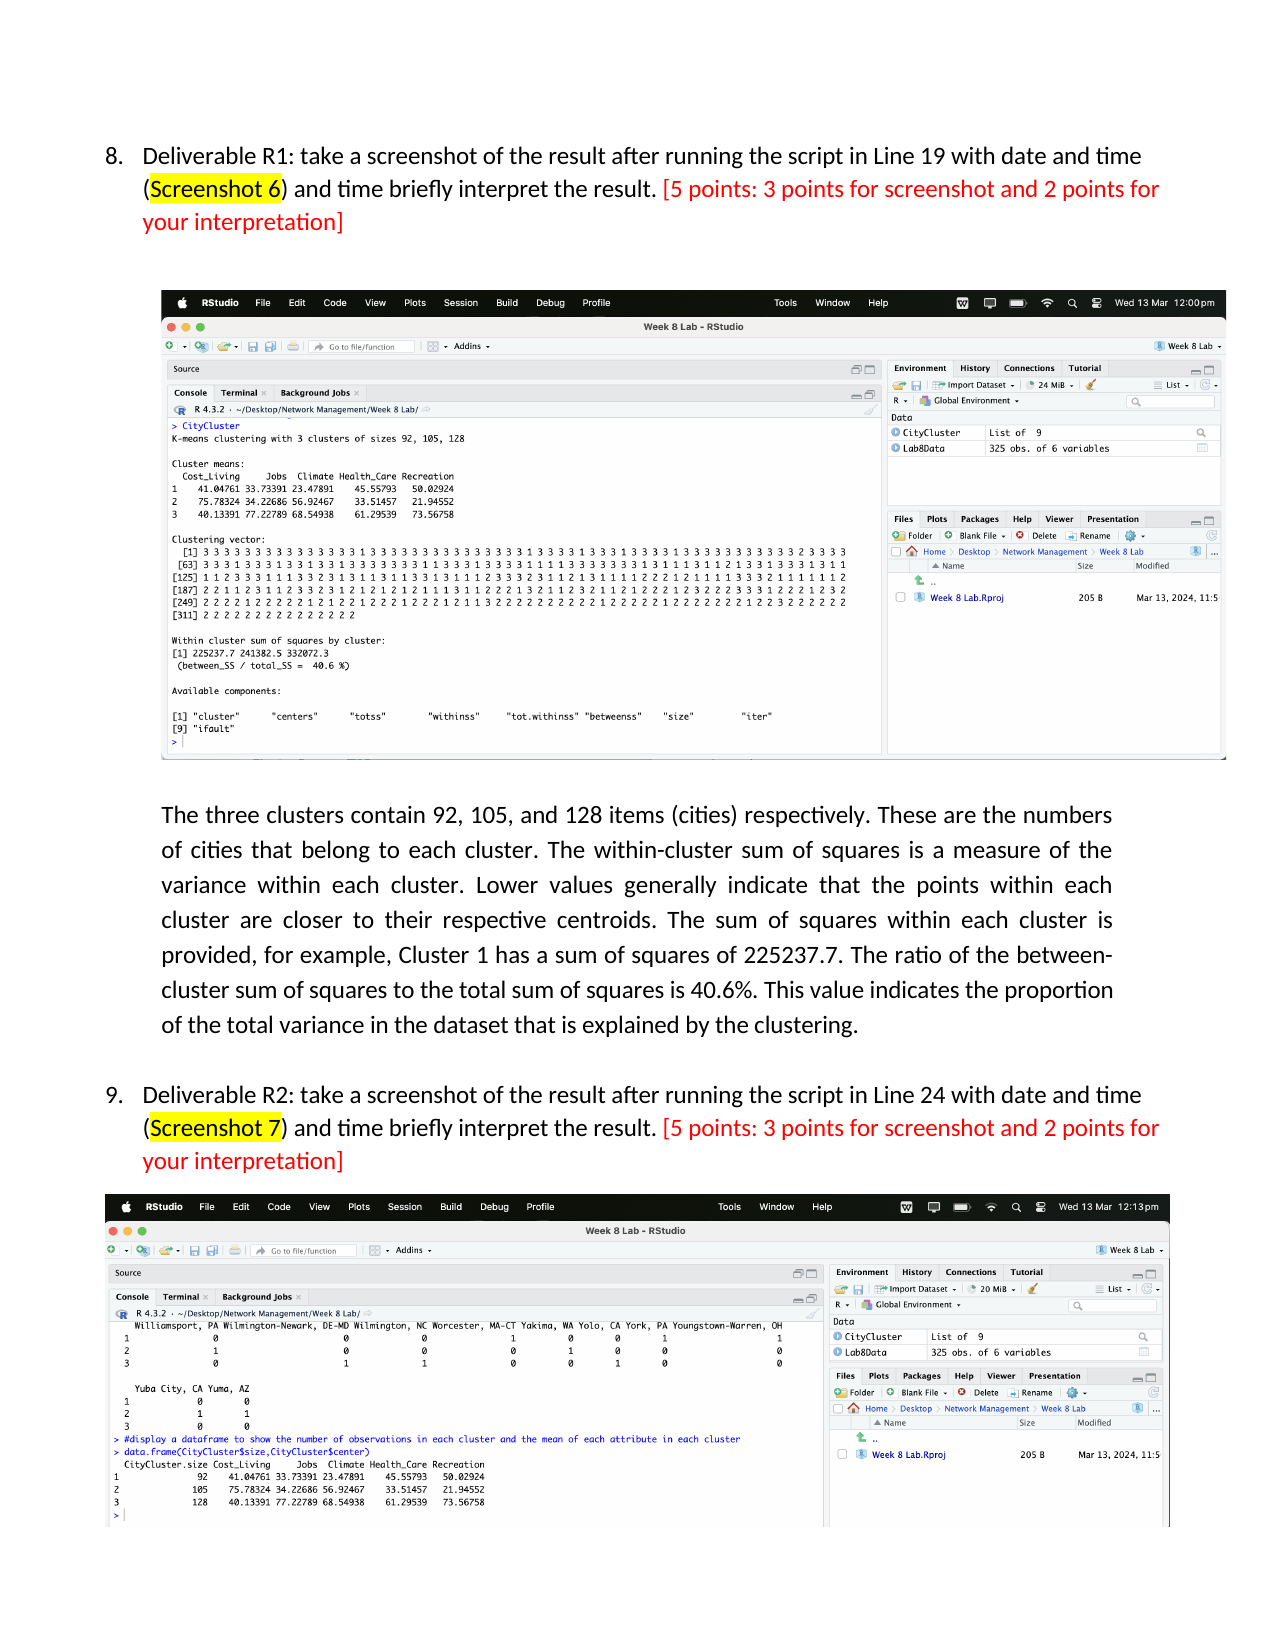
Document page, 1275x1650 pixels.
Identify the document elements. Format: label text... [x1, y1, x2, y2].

picture [161, 290, 1227, 760]
list Deliverable R1: take a screenshot of the result after running the script in Line 19 with date and time (Screenshot 6) and time briefly interpret the result. [5 points: 3 points for screenshot and 2 points for your interpretation] [105, 140, 1170, 236]
text The three clusters contain 92, 105, and 128 items (cities) respectively. These are the numbers of cities that belong to each cluster. The within-cluster sum of squares is a measure of the variance within each cluster. Lower values generally indicate that the points within each cluster are closer to their respective centroids. The sum of squares within each cluster is provided, for example, Cluster 1 has a sum of squares of 225237.7. The ratio of the between-cluster sum of squares to the total sum of squares is 40.6%. This value indicates the proportion of the total variance in the dataset that is explained by the clustering. [161, 799, 1114, 1039]
list Deliverable R2: take a screenshot of the result after running the script in Line 24 with date and time (Screenshot 7) and time briefly interpret the result. [5 points: 3 points for screenshot and 2 points for your interpretation] [105, 1079, 1170, 1175]
picture [105, 1194, 1170, 1527]
